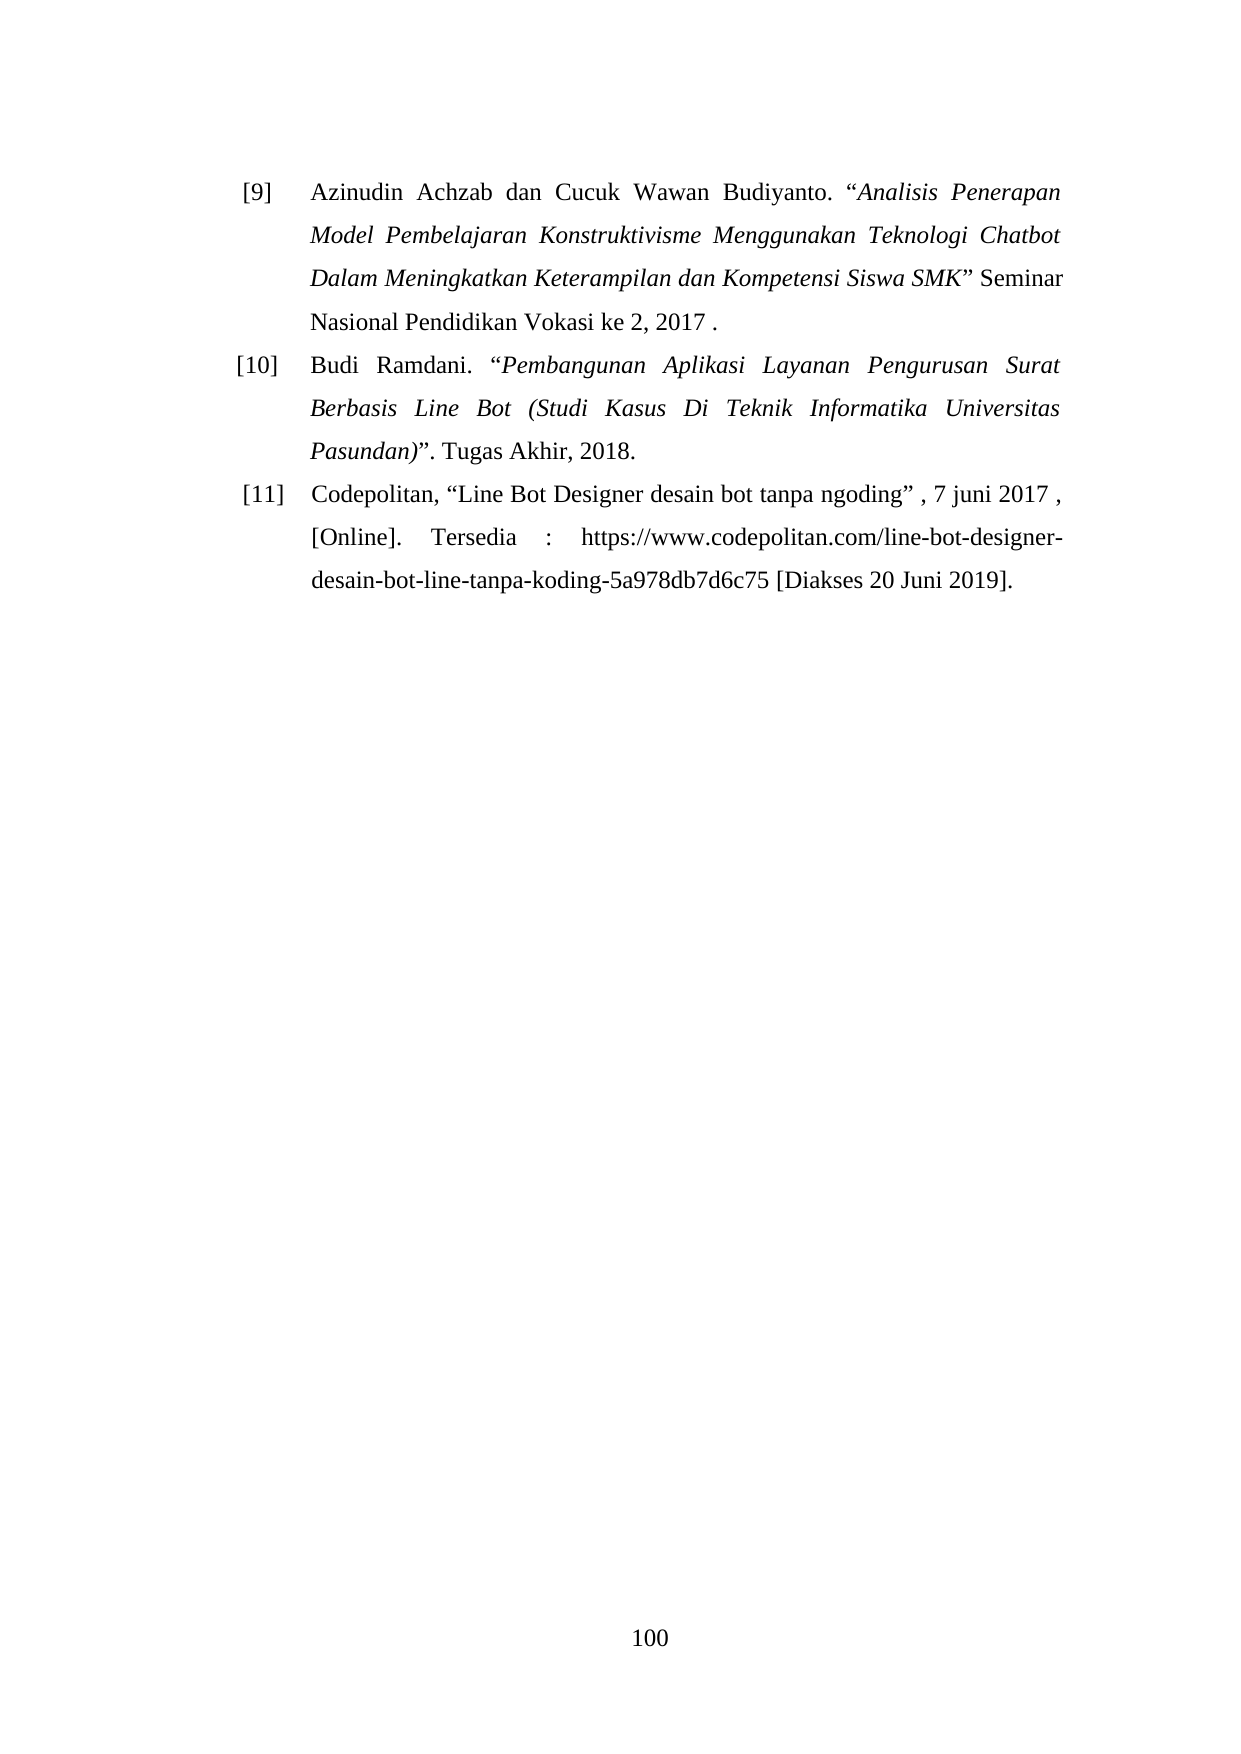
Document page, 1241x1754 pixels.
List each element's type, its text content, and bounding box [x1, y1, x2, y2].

text [10] Budi Ramdani. “Pembangunan Aplikasi Layanan Pengurusan Surat Berbasis Line Bot (Studi Kasus Di Teknik Informatika Universitas Pasundan)”. Tugas Akhir, 2018. [236, 350, 1063, 465]
text [9] Azinudin Achzab dan Cucuk Wawan Budiyanto. “Analisis Penerapan Model Pembelajaran Konstruktivisme Menggunakan Teknologi Chatbot Dalam Meningkatkan Keterampilan dan Kompetensi Siswa SMK” Seminar Nasional Pendidikan Vokasi ke 2, 2017 . [236, 177, 1063, 335]
text [11] Codepolitan, “Line Bot Designer desain bot tanpa ngoding” , 7 juni 2017 , [Online]. Tersedia : https://www.codepolitan.com/line-bot-designer-desain-bot-line-tanpa-koding-5a978db7d6c75 [Diakses 20 Juni 2019]. [242, 479, 1063, 594]
